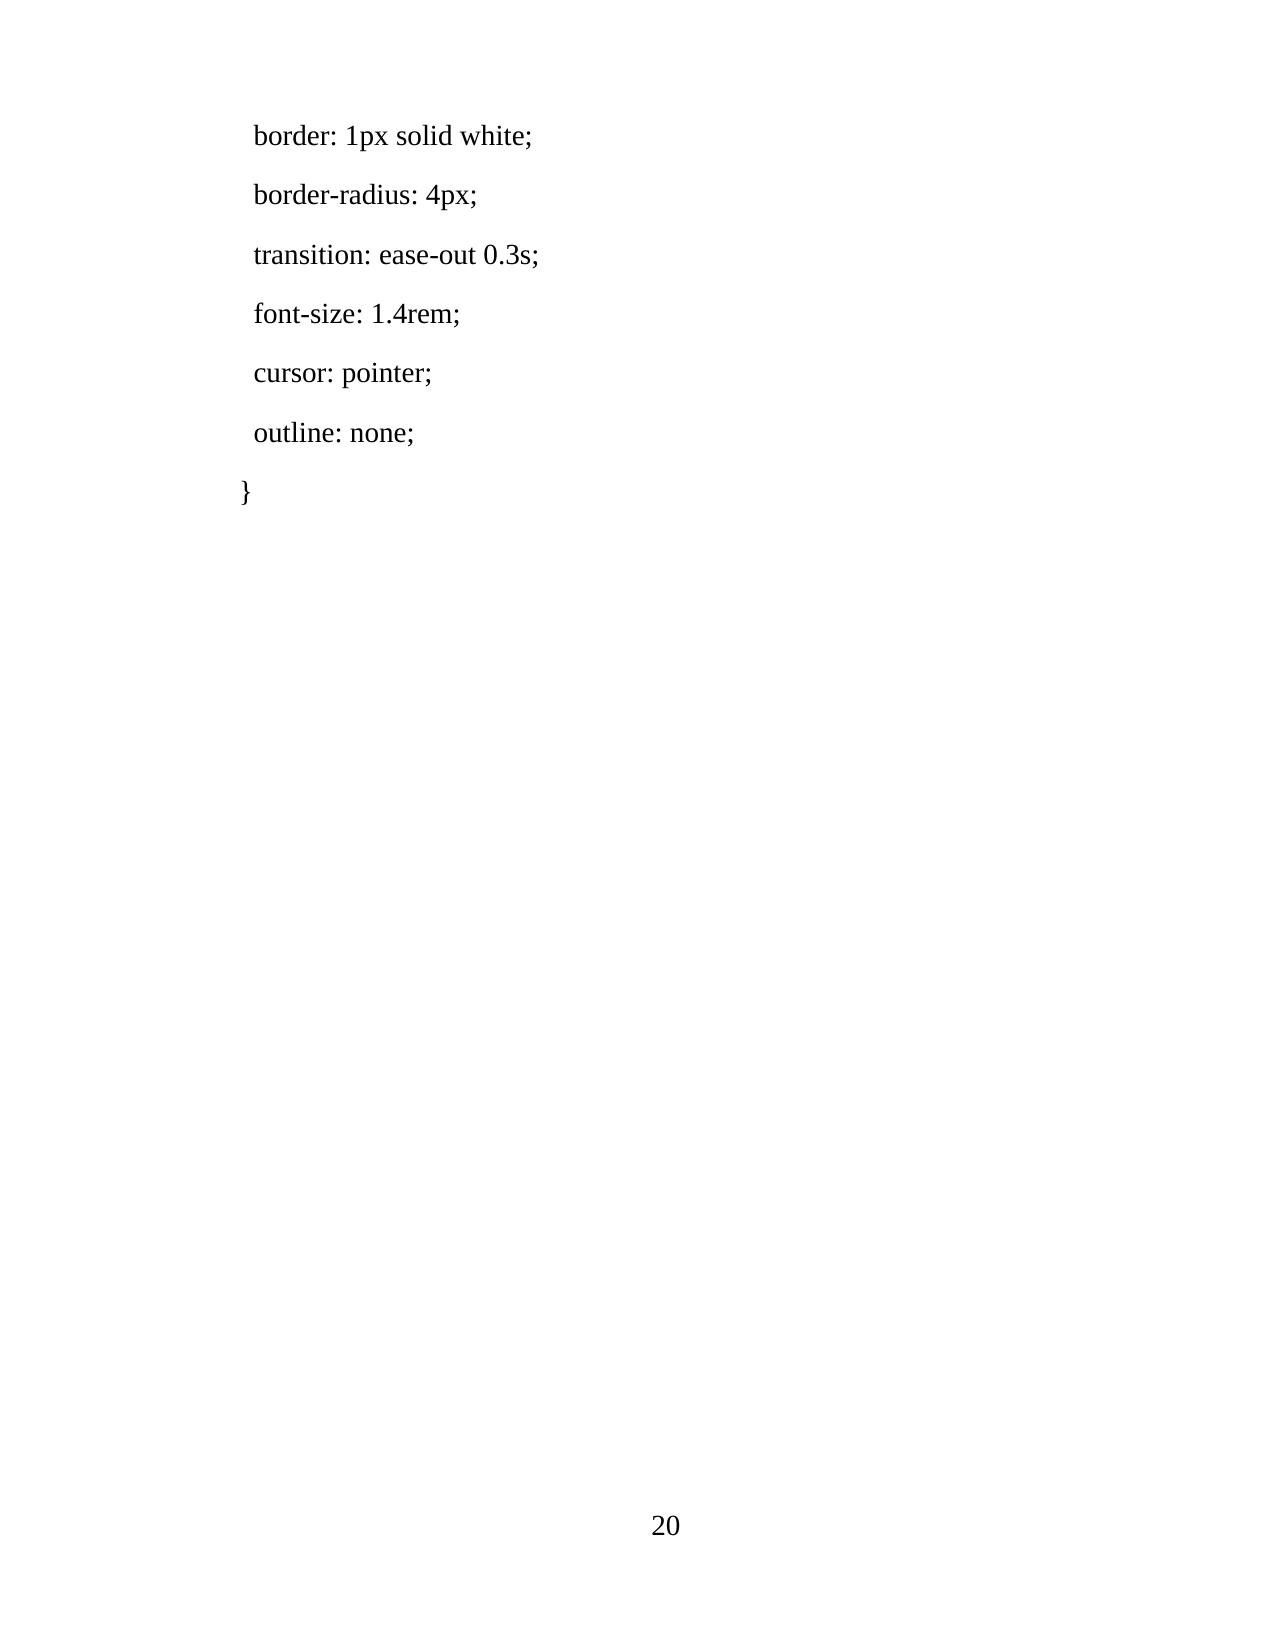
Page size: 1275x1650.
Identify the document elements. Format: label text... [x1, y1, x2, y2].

text border: 1px solid white; [150, 118, 1181, 152]
text font-size: 1.4rem; [150, 296, 1181, 330]
text transition: ease-out 0.3s; [150, 237, 1181, 270]
text outline: none; [150, 415, 1181, 448]
text cursor: pointer; [150, 356, 1181, 389]
text border-radius: 4px; [150, 177, 1181, 211]
text } [150, 474, 1181, 508]
